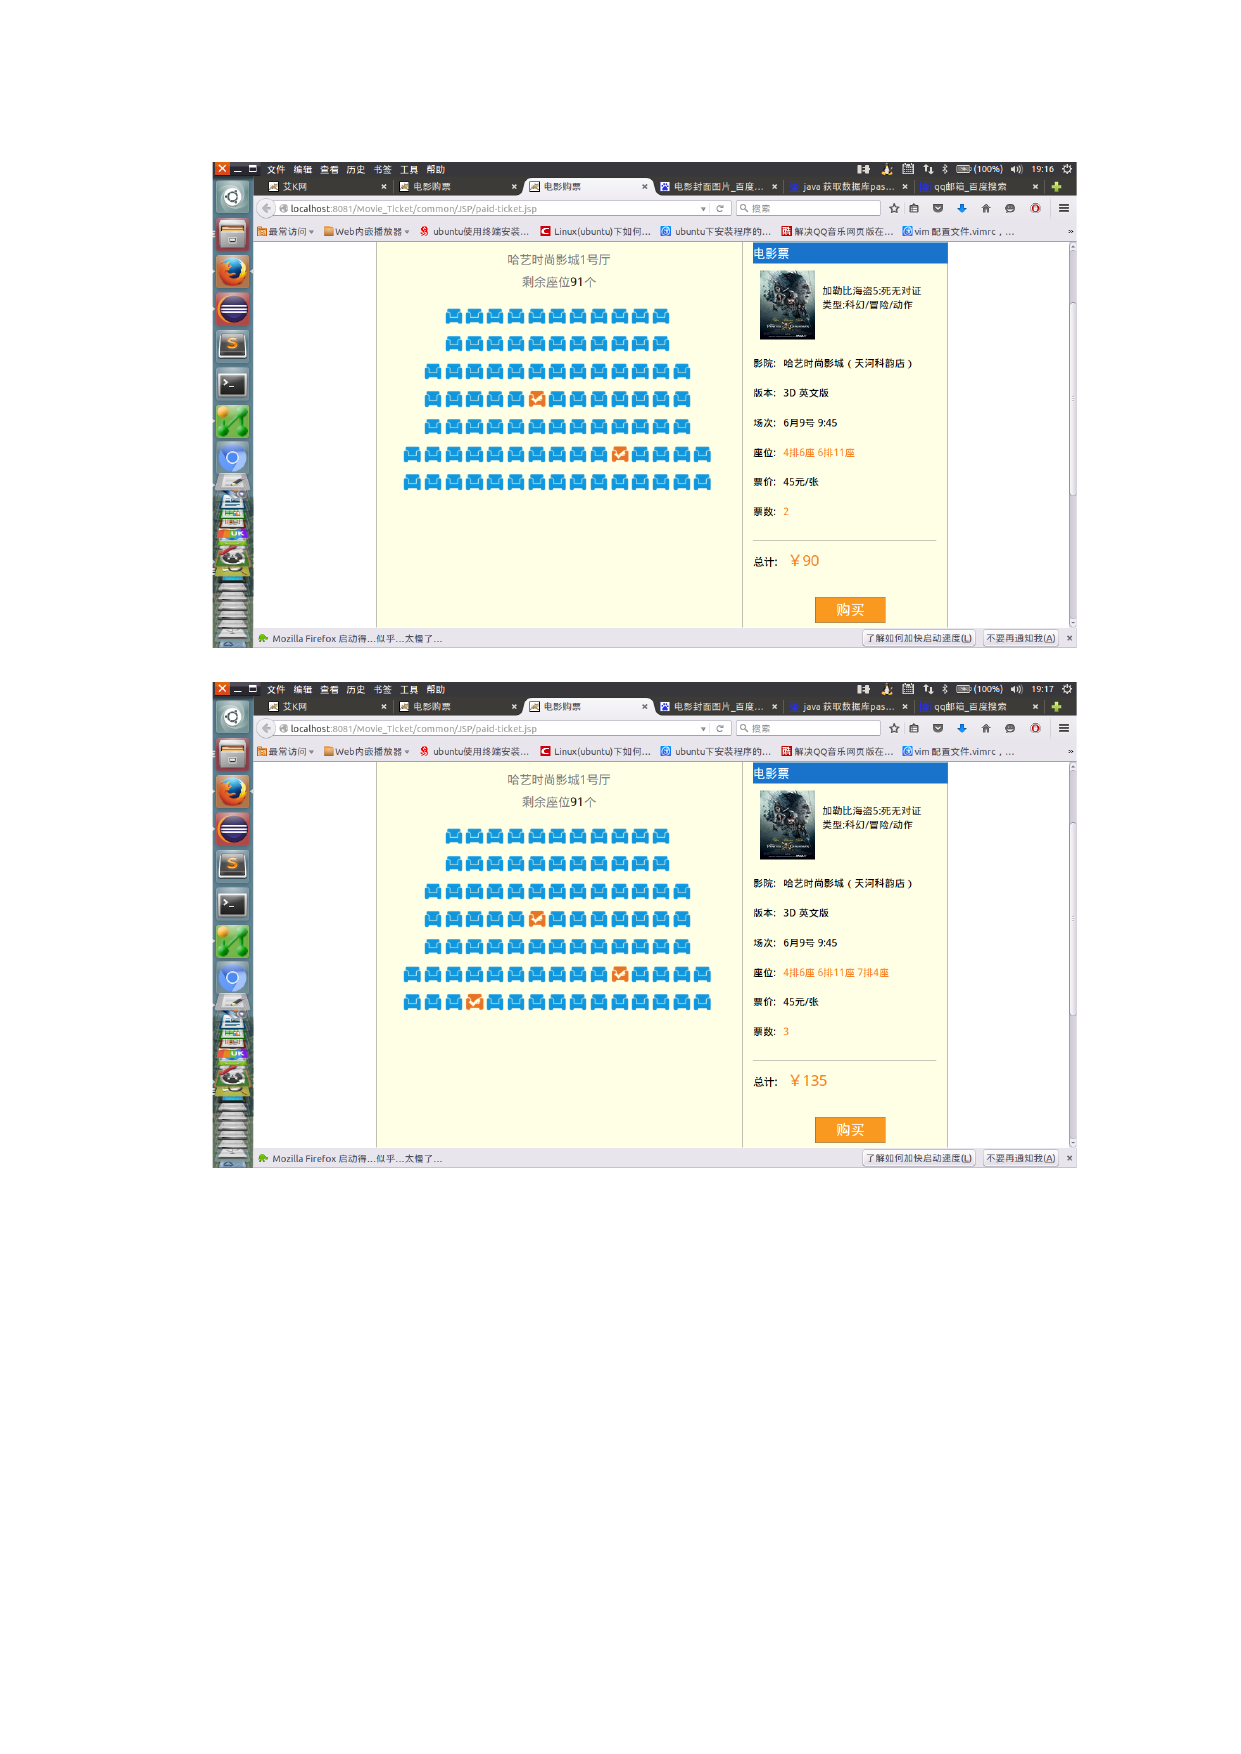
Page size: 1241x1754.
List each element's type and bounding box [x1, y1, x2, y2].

picture [212, 162, 1077, 648]
picture [212, 682, 1077, 1168]
